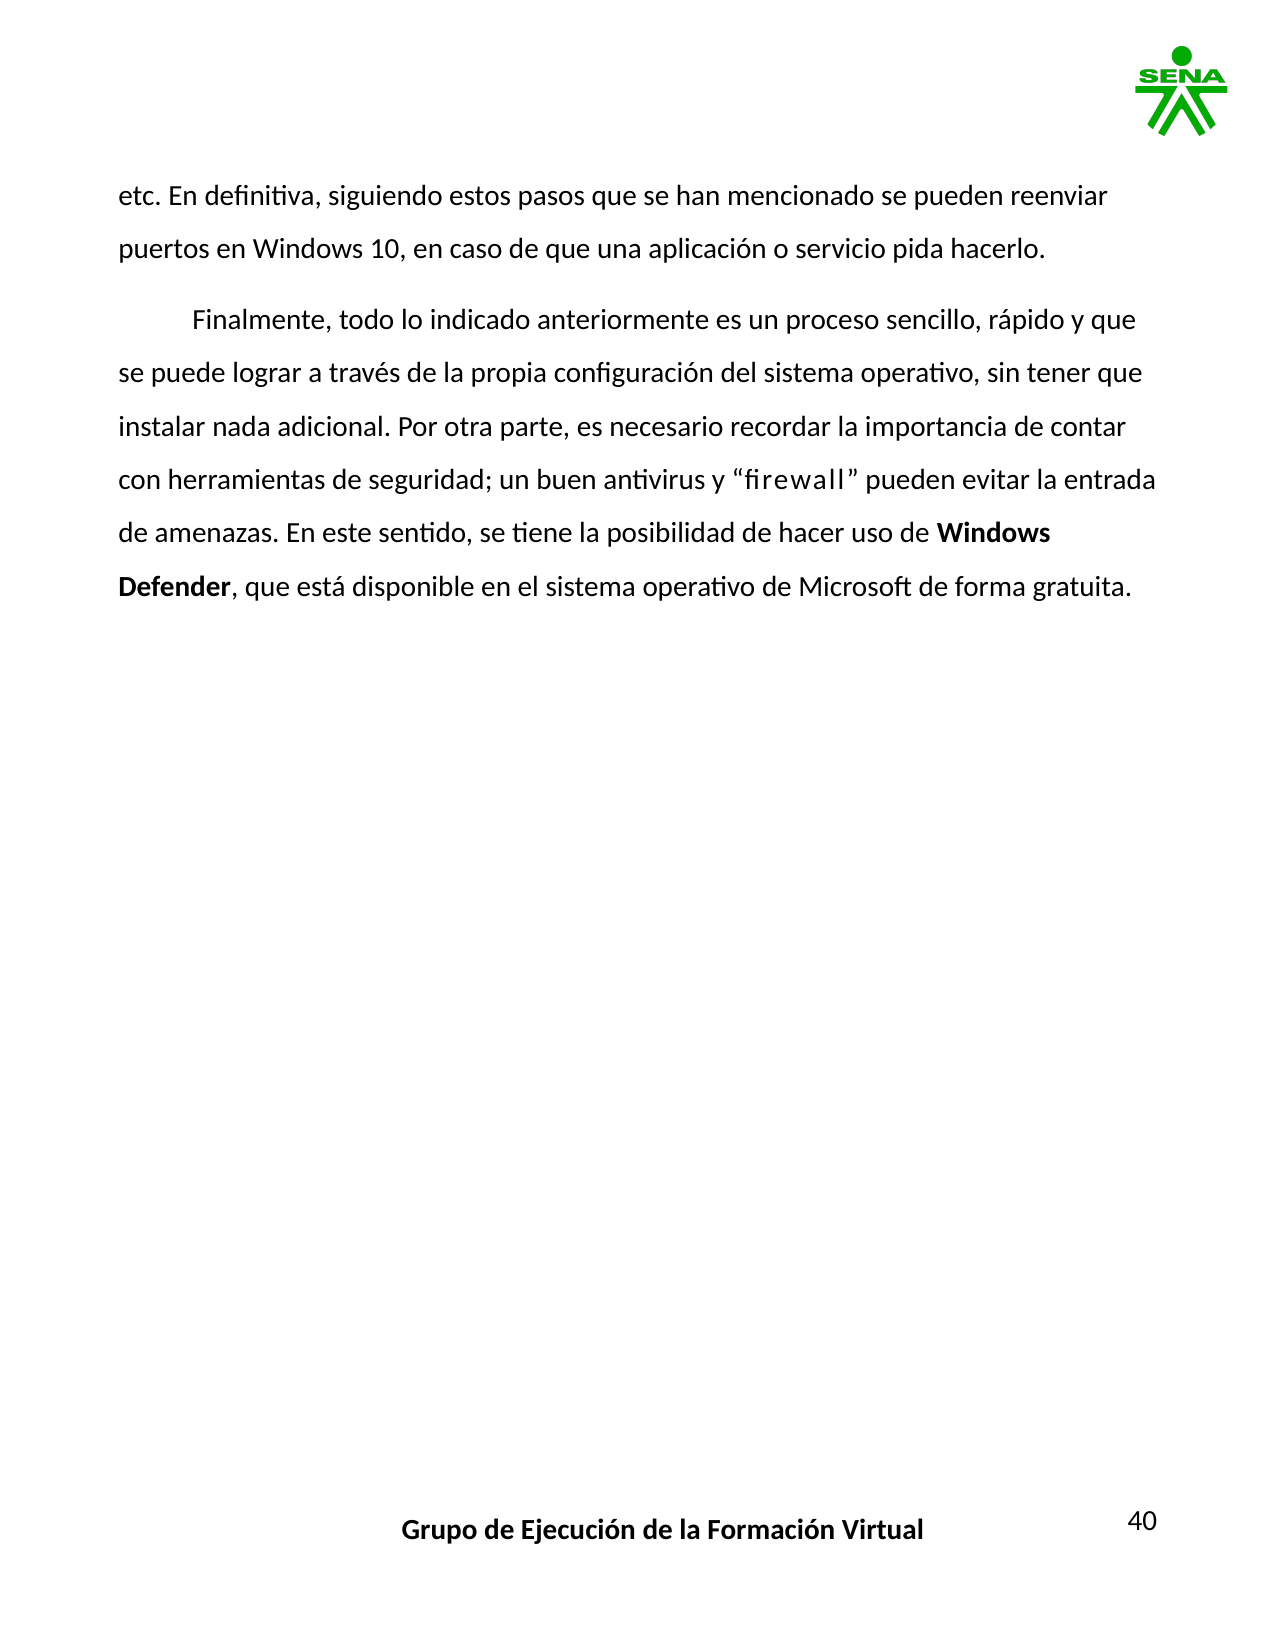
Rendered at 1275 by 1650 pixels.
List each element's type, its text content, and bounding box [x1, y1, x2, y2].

picture [1135, 46, 1228, 136]
text Finalmente, todo lo indicado anteriormente es un proceso sencillo, rápido y que se puede lograr a través de la propia configuración del sistema operativo, sin tener que instalar nada adicional. Por otra parte, es necesario recordar la importancia de contar con herramientas de seguridad; un buen antivirus y “firewall” pueden evitar la entrada de amenazas. En este sentido, se tiene la posibilidad de hacer uso de Windows Defender, que está disponible en el sistema operativo de Microsoft de forma gratuita. [118, 301, 1157, 603]
